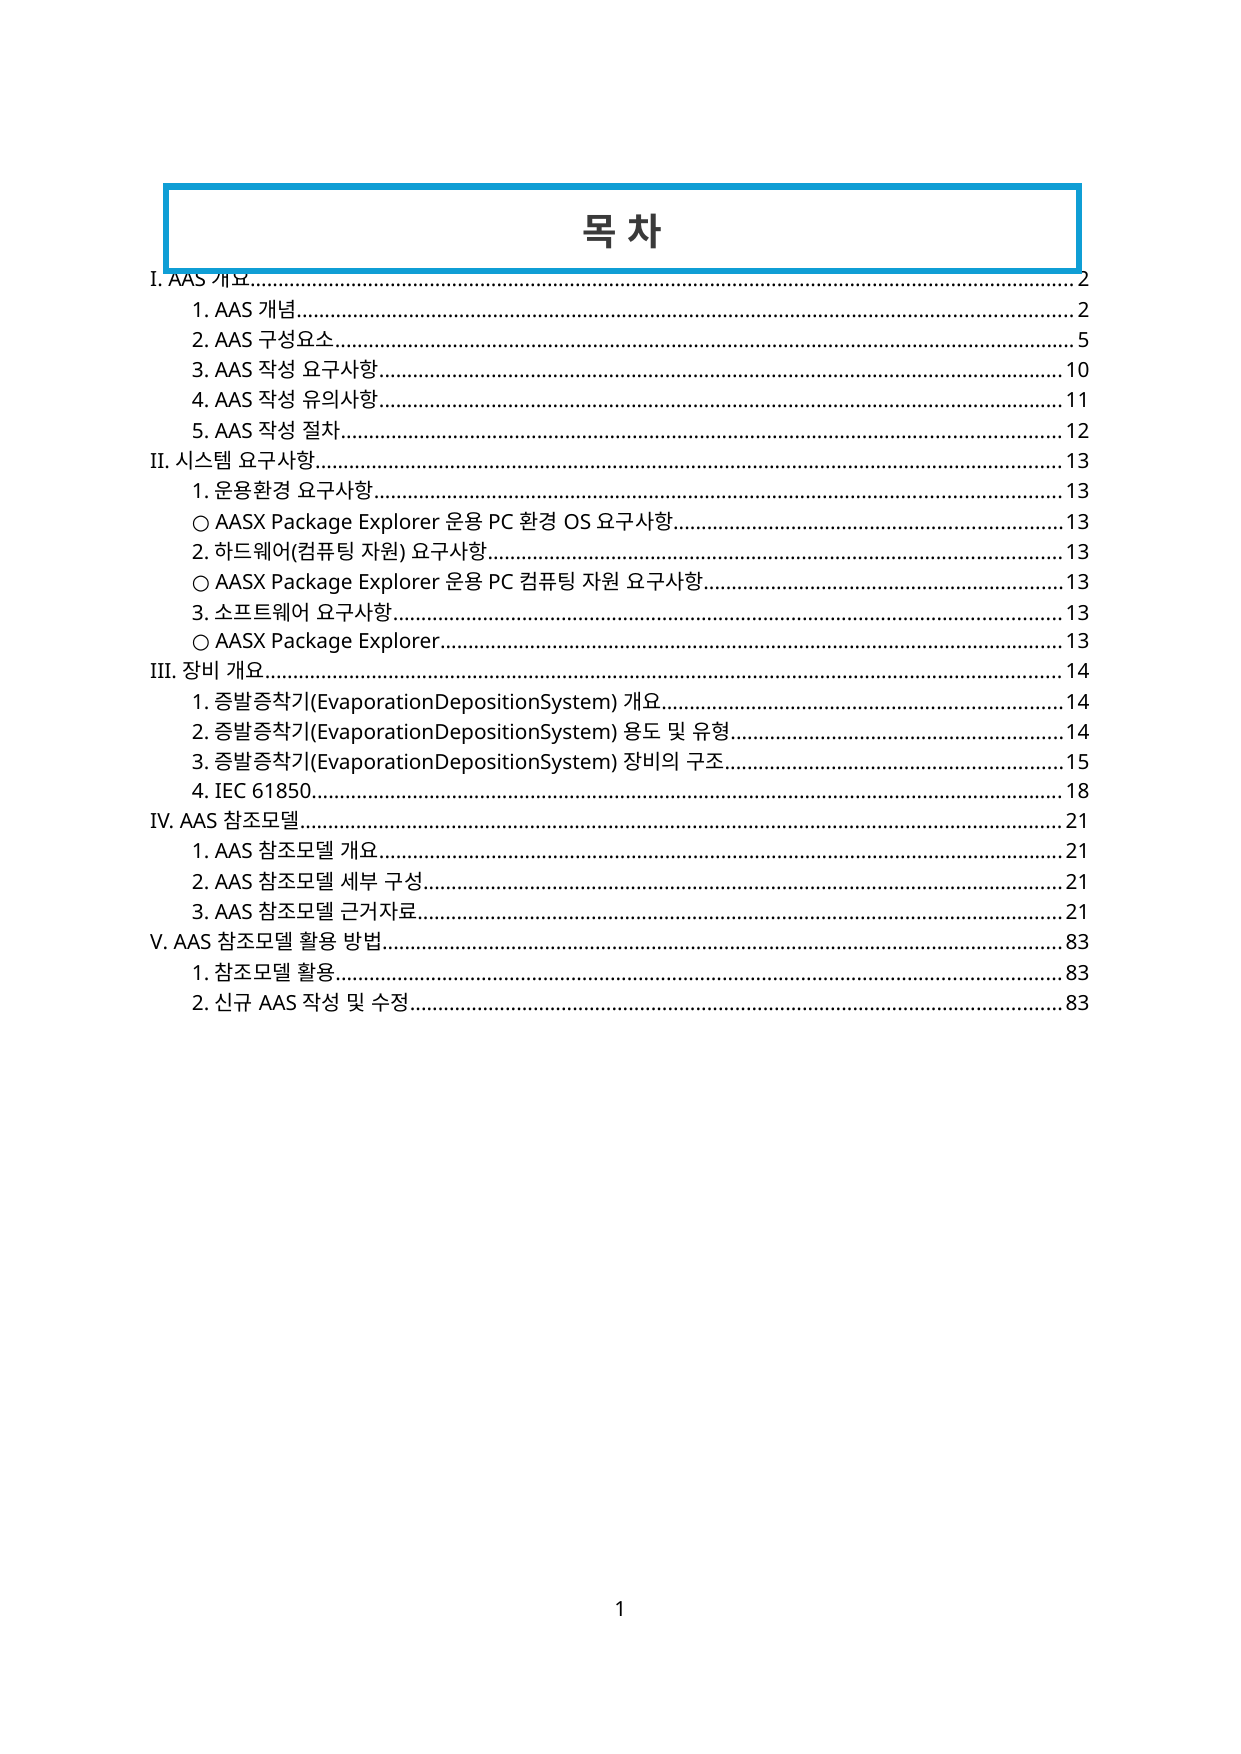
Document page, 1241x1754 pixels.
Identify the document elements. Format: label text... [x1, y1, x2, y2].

text 1. 운용환경 요구사항 13 [192, 475, 1090, 505]
text 1. AAS 개념 2 [192, 293, 1090, 323]
text 1. AAS 참조모델 개요 21 [192, 835, 1090, 865]
text 4. AAS 작성 유의사항 11 [192, 384, 1090, 414]
text 5. AAS 작성 절차 12 [192, 414, 1090, 444]
text 2. 증발증착기(EvaporationDepositionSystem) 용도 및 유형 14 [192, 715, 1090, 746]
text 3. AAS 작성 요구사항 10 [192, 353, 1090, 384]
text 3. 증발증착기(EvaporationDepositionSystem) 장비의 구조 15 [192, 746, 1090, 776]
text IV. AAS 참조모델 21 [150, 804, 1090, 835]
text II. 시스템 요구사항 13 [150, 444, 1090, 475]
text 4. IEC 61850 18 [192, 776, 1090, 804]
text 2. AAS 구성요소 5 [192, 323, 1090, 353]
text 1. 증발증착기(EvaporationDepositionSystem) 개요 14 [192, 685, 1090, 715]
text ○ AASX Package Explorer 13 [192, 626, 1090, 655]
text I. AAS 개요 2 [150, 262, 1090, 293]
text 3. AAS 참조모델 근거자료 21 [192, 895, 1090, 926]
text 2. 신규 AAS 작성 및 수정 83 [192, 986, 1090, 1017]
text 2. AAS 참조모델 세부 구성 21 [192, 865, 1090, 895]
text V. AAS 참조모델 활용 방법 83 [150, 926, 1090, 956]
text III. 장비 개요 14 [150, 655, 1090, 685]
text 1. 참조모델 활용 83 [192, 956, 1090, 986]
text 2. 하드웨어(컴퓨팅 자원) 요구사항 13 [192, 535, 1090, 566]
text 3. 소프트웨어 요구사항 13 [192, 596, 1090, 626]
text ○ AASX Package Explorer 운용PC 컴퓨팅 자원 요구사항 13 [192, 566, 1090, 596]
text ○ AASX Package Explorer 운용PC 환경 OS 요구사항 13 [192, 505, 1090, 535]
